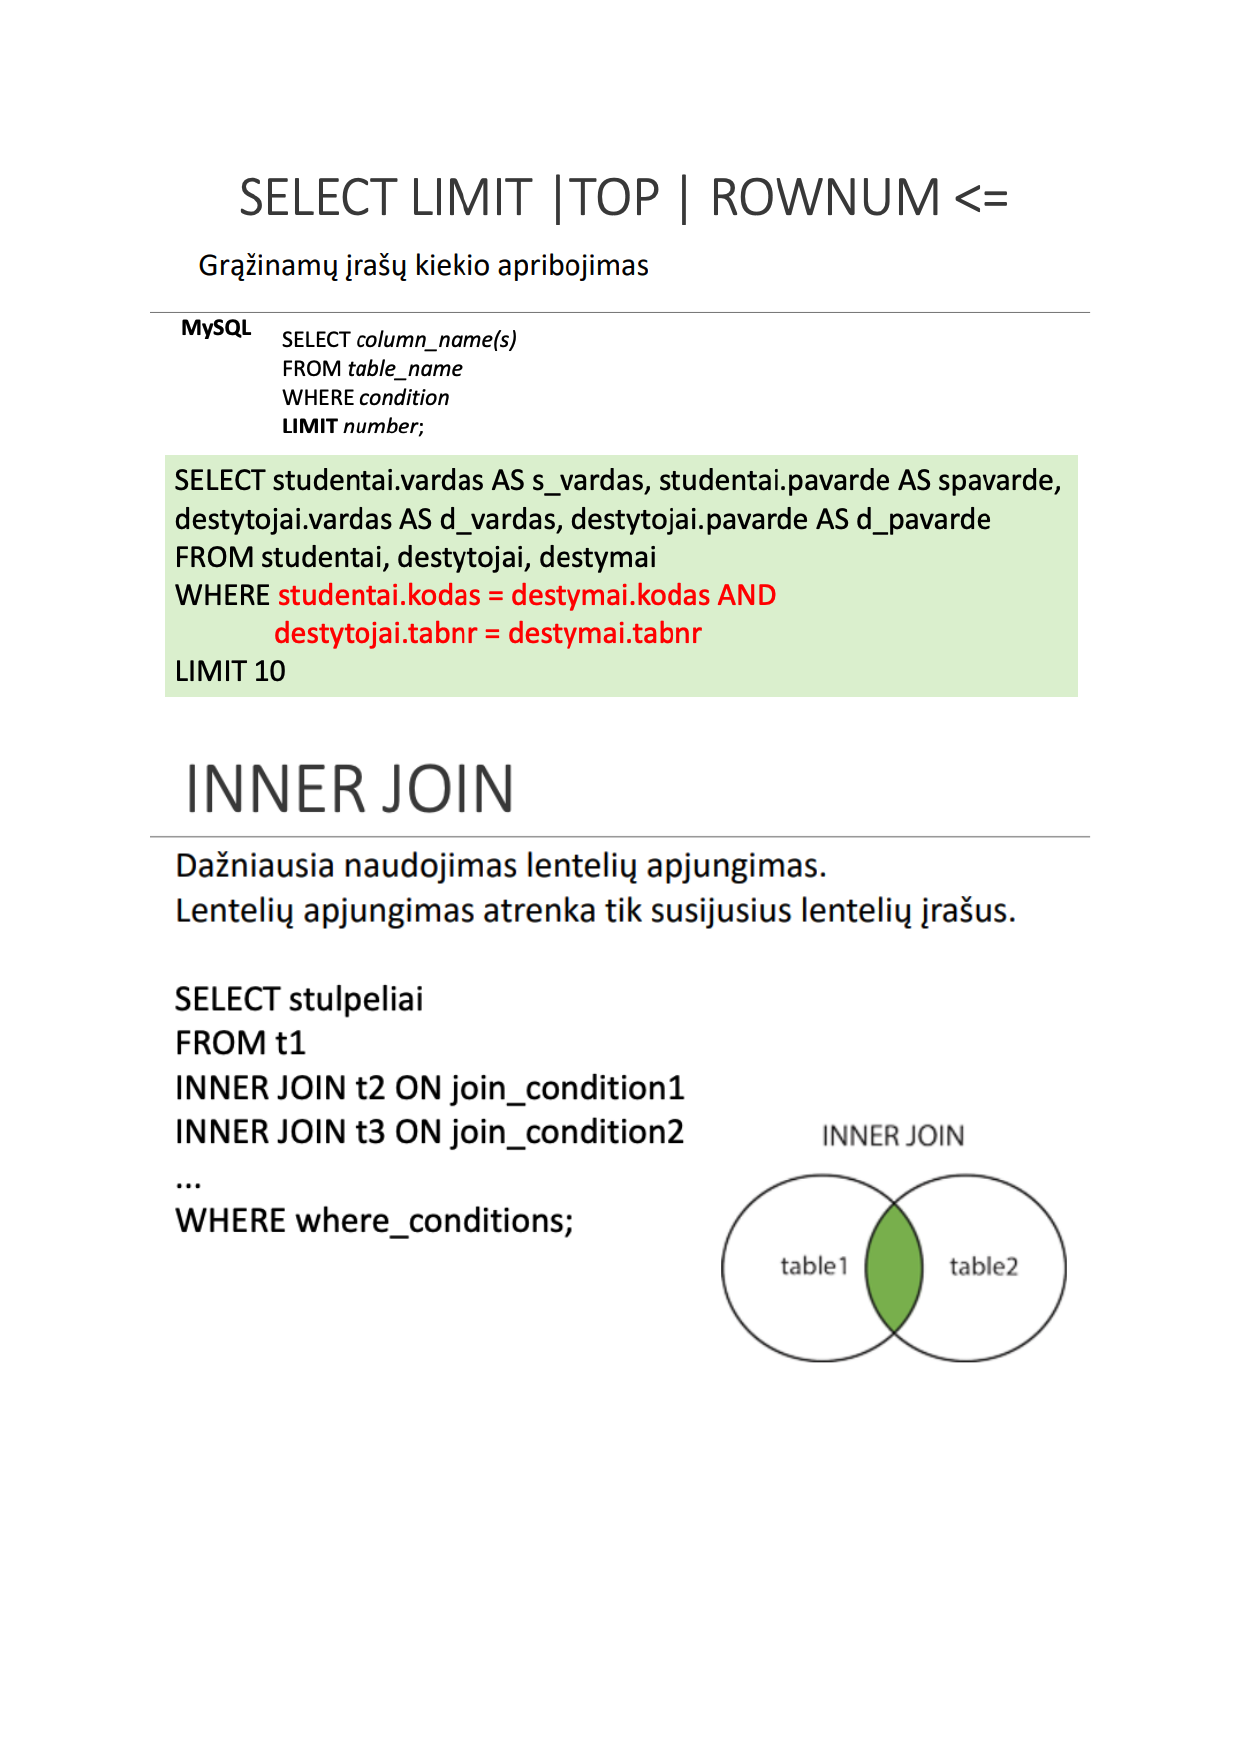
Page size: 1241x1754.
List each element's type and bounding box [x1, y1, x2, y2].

picture [150, 150, 1091, 715]
picture [150, 744, 1091, 1367]
